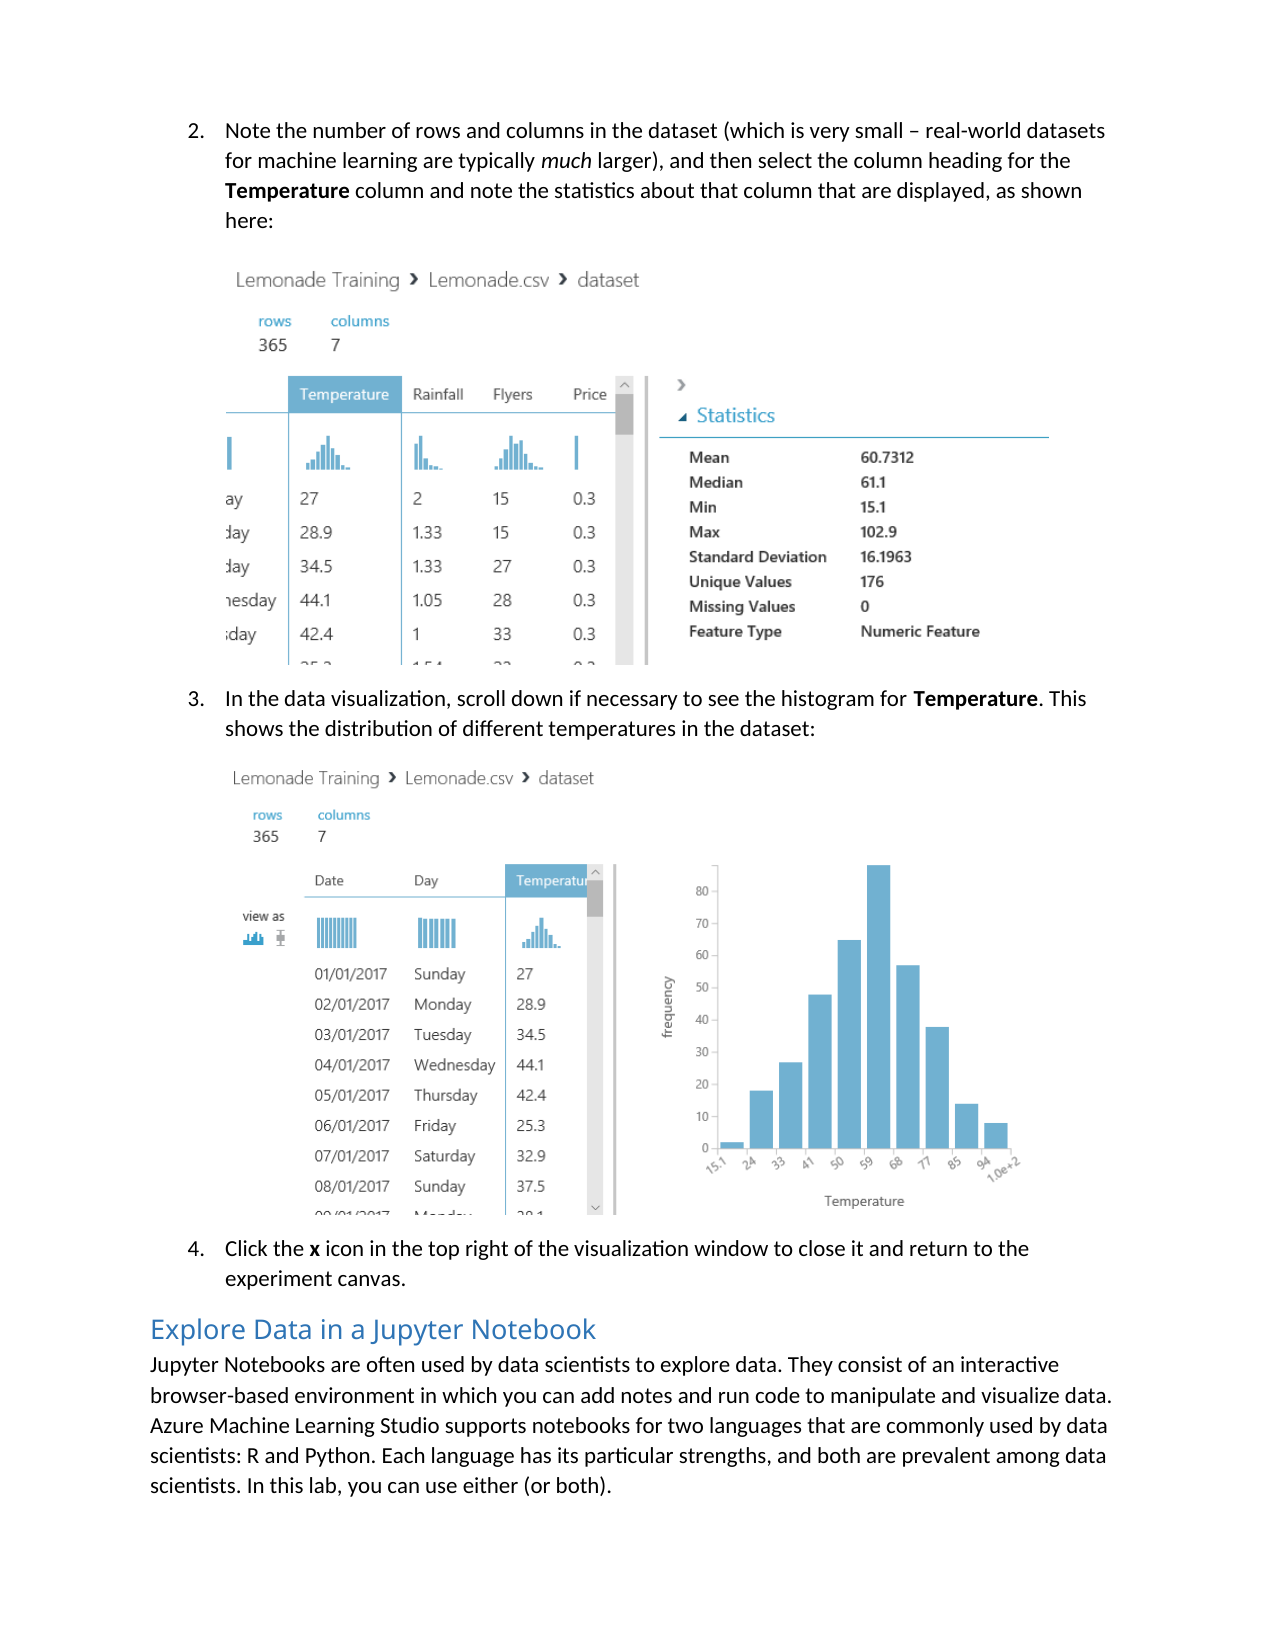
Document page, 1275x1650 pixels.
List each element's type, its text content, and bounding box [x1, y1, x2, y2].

picture [227, 761, 1049, 1215]
text Jupyter Notebooks are often used by data scientists to explore data. They consist of an interactive browser-based environment in which you can add notes and run code to manipulate and visualize data. Azure Machine Learning Studio supports notebooks for two languages that are commonly used by data scientists: R and Python. Each language has its particular strengths, and both are prevalent among data scientists. In this lab, you can use either (or both). [150, 1351, 1125, 1499]
list Note the number of rows and columns in the dataset (which is very small – real-world datasets for machine learning are typically much larger), and then select the column heading for the Temperature column and note the statistics about that column that are displayed, as shown here: [187, 116, 1125, 235]
picture [226, 253, 1049, 665]
list Click the x icon in the top right of the visualization window to close it and return to the experiment canvas. [187, 1234, 1125, 1292]
list In the data visualization, scroll down if necessary to see the histogram for Temperature. This shows the distribution of different temperatures in the dataset: [187, 684, 1125, 742]
subtitle Explore Data in a Jupyter Notebook [150, 1311, 1125, 1348]
